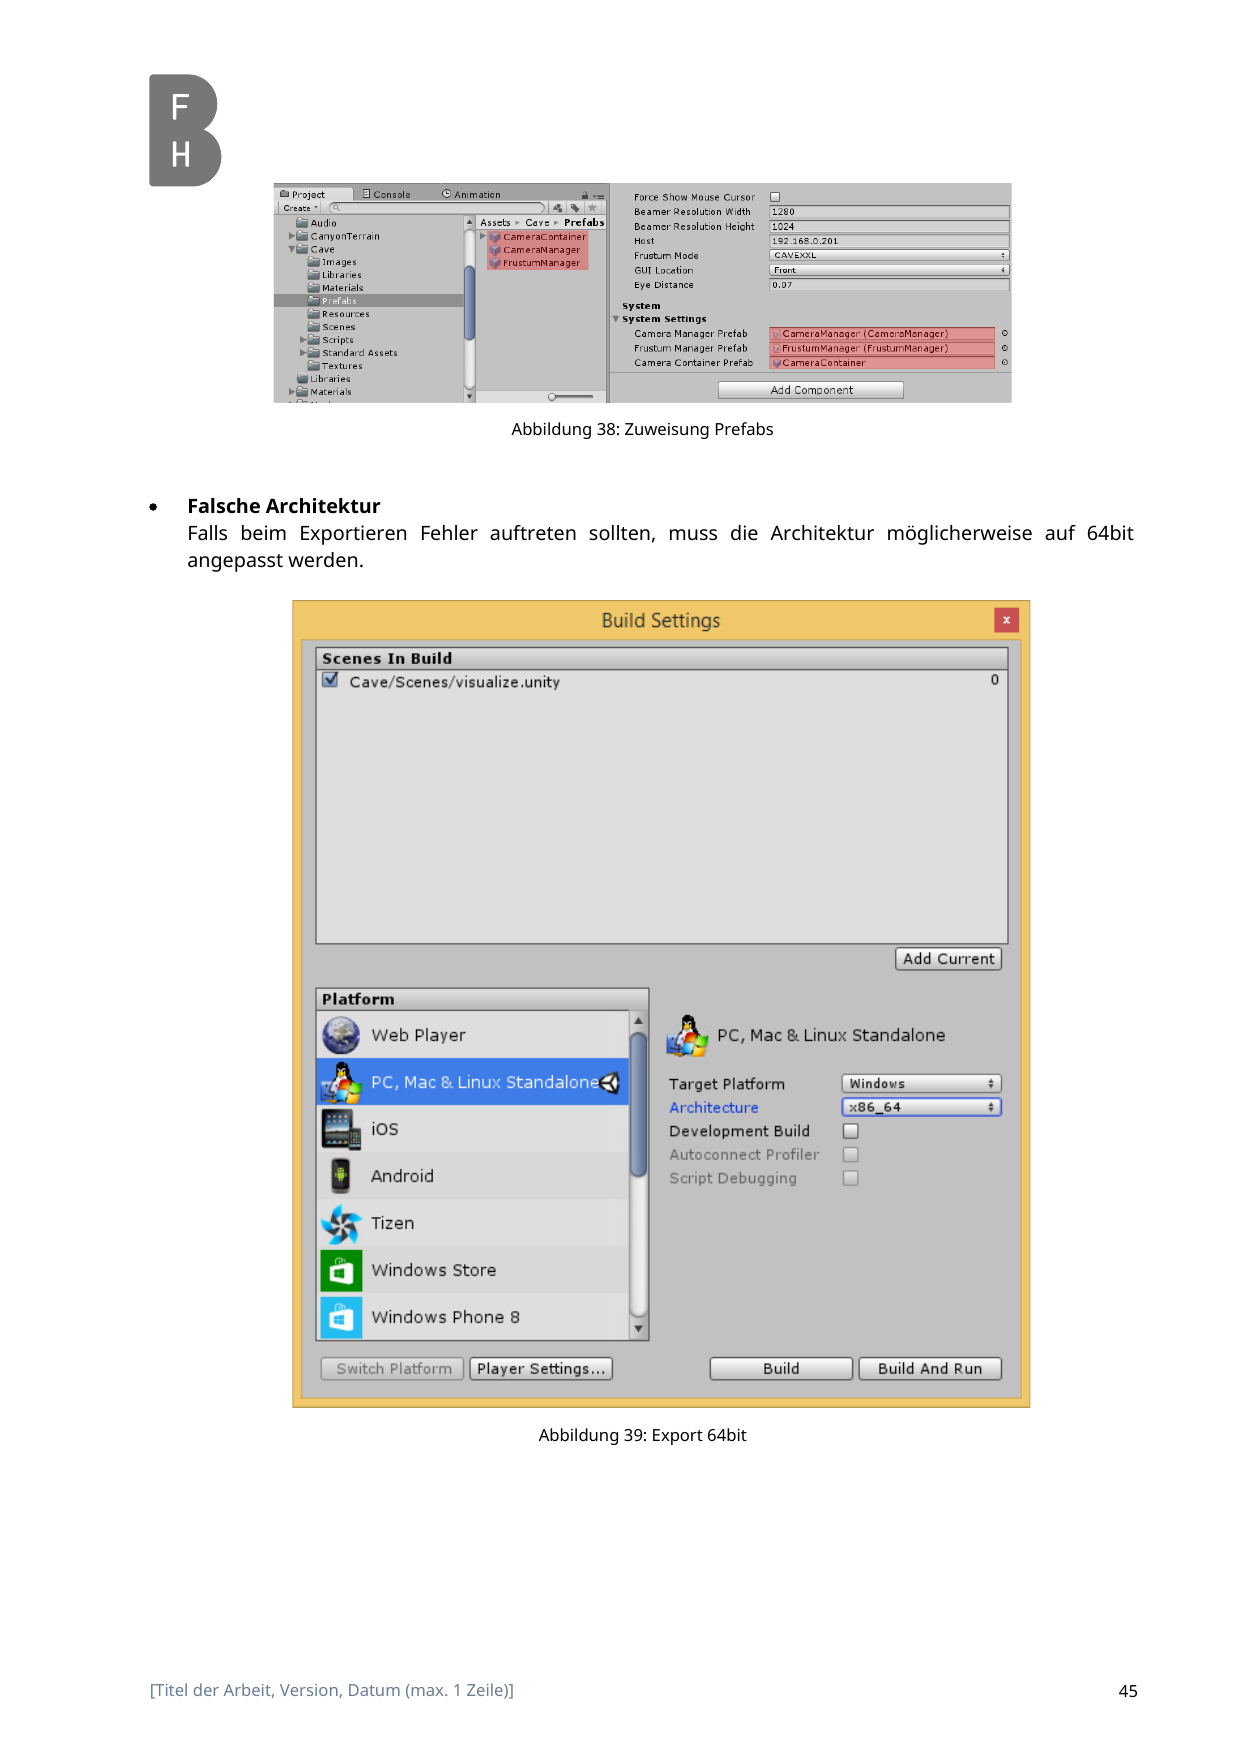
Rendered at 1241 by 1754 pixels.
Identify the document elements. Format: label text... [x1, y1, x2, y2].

picture [292, 600, 1031, 1408]
picture [273, 183, 1012, 403]
list Falsche Architektur [149, 493, 1136, 520]
text Abbildung 38: Zuweisung Prefabs [149, 415, 1136, 441]
text Falls beim Exportieren Fehler auftreten sollten, muss die Architektur möglicherweise auf 64bit angepasst werden. [187, 520, 1136, 574]
